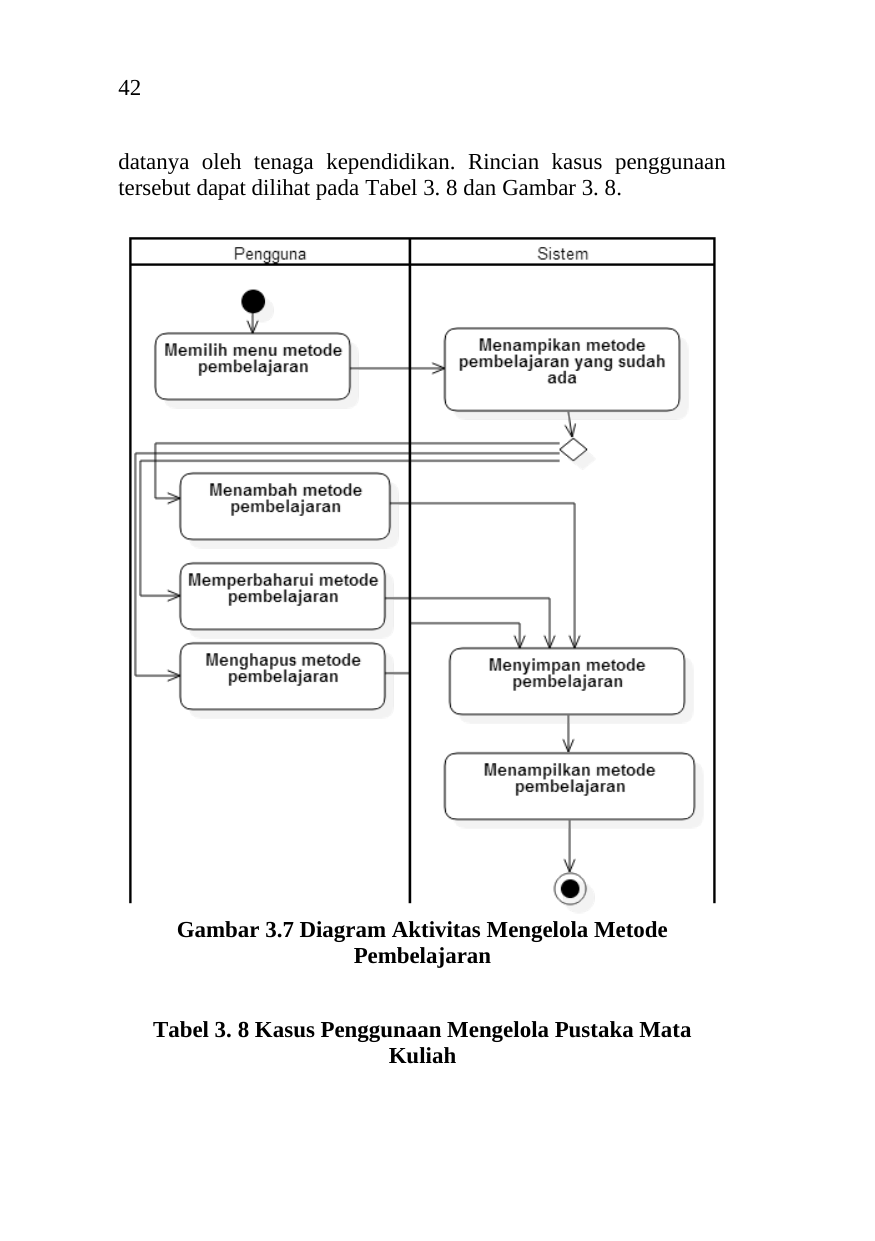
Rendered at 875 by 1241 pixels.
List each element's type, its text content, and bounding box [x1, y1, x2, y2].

picture [118, 226, 727, 917]
